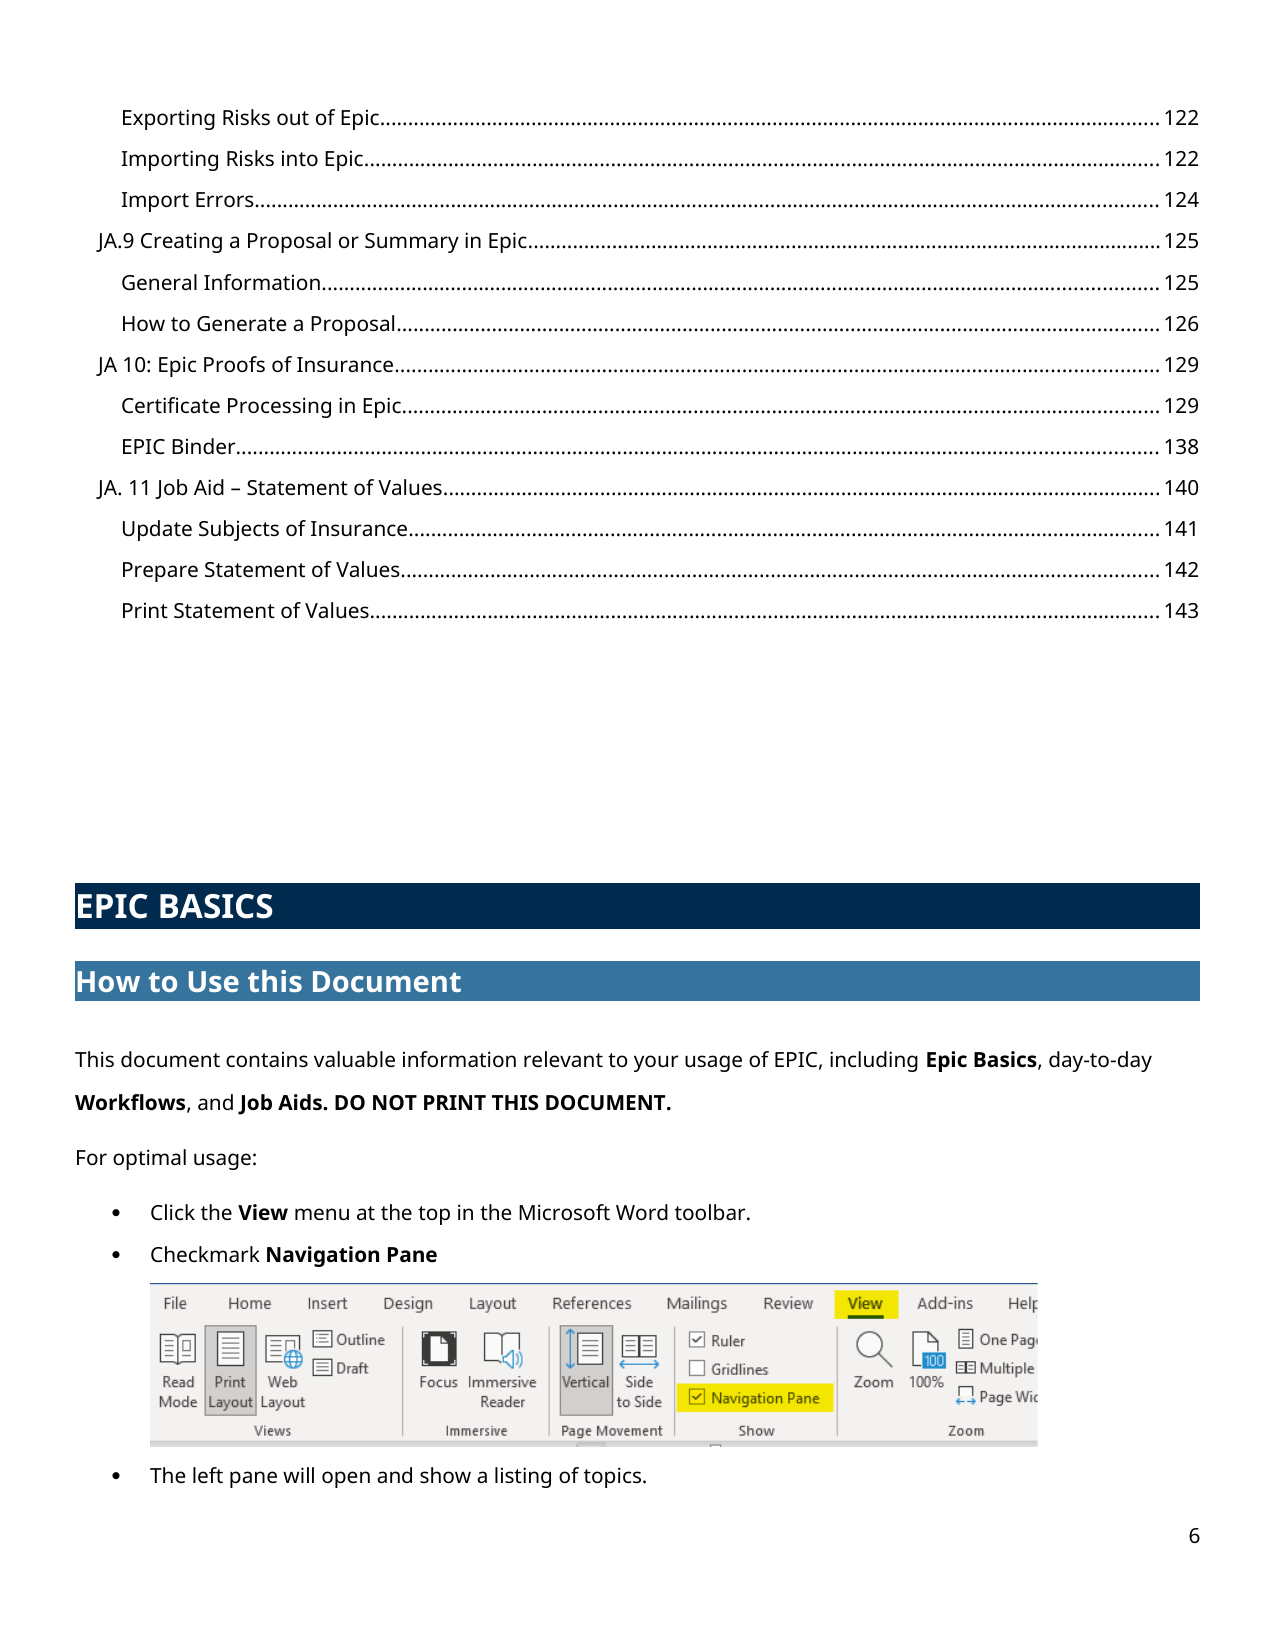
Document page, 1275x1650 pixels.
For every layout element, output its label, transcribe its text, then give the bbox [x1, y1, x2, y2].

list Checkmark Navigation Pane [112, 1241, 1200, 1269]
subtitle How to Use this Document [75, 961, 1200, 1001]
list The left pane will open and show a listing of topics. [112, 1461, 1200, 1489]
picture [150, 1283, 1038, 1447]
text For optimal usage: [75, 1143, 1200, 1171]
subtitle EPIC BASICS [75, 883, 1200, 929]
text This document contains valuable information relevant to your usage of EPIC, including Epic Basics, day-to-day Workflows, and Job Aids. DO NOT PRINT THIS DOCUMENT. [75, 1045, 1200, 1116]
list Click the View menu at the top in the Microsoft Word toolbar. [112, 1198, 1200, 1226]
